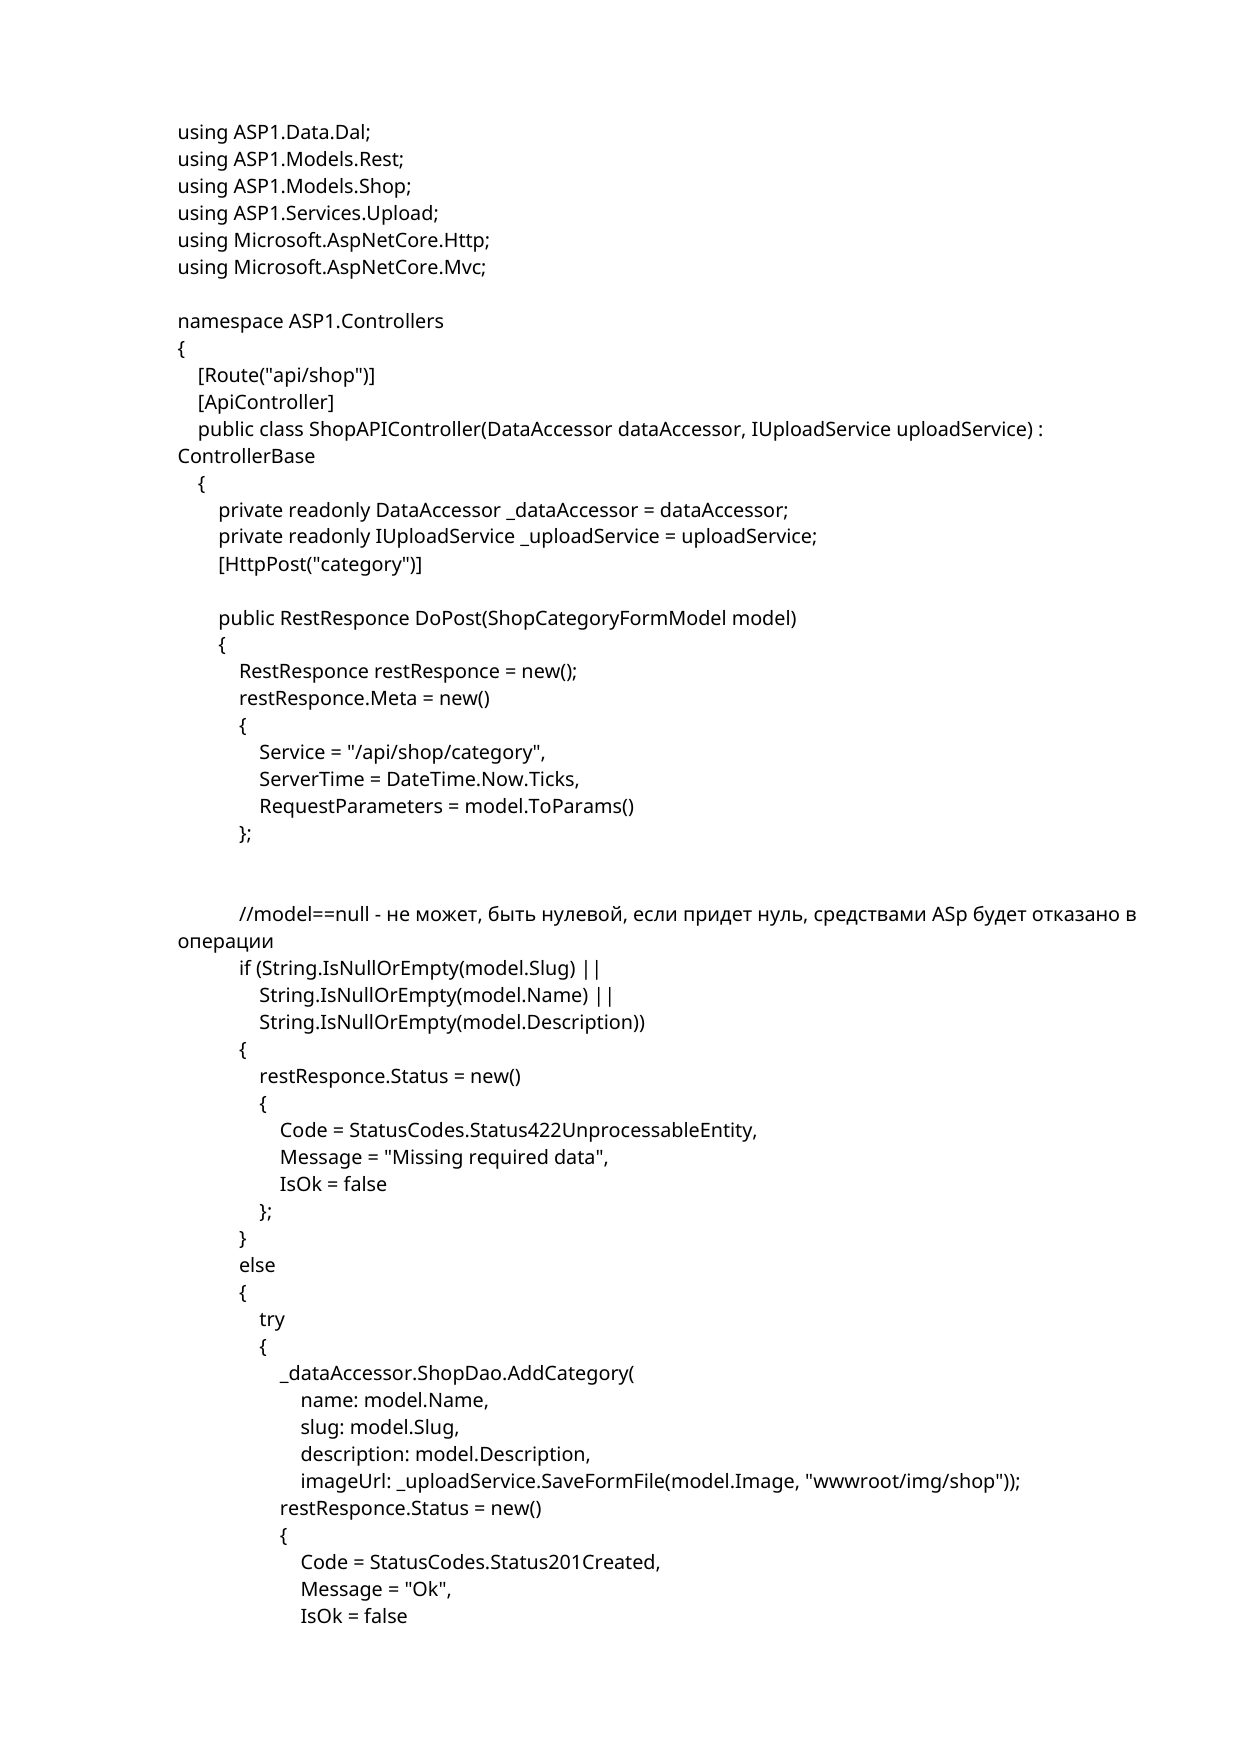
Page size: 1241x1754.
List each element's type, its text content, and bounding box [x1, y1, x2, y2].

text Code = StatusCodes.Status201Created, [177, 1548, 1152, 1575]
text { [177, 1278, 1152, 1305]
text Code = StatusCodes.Status422UnprocessableEntity, [177, 1116, 1152, 1143]
text using Microsoft.AspNetCore.Mvc; [177, 253, 1152, 280]
text [HttpPost("category")] [177, 550, 1152, 577]
text private readonly IUploadService _uploadService = uploadService; [177, 523, 1152, 550]
text restResponce.Status = new() [177, 1494, 1152, 1521]
text { [177, 631, 1152, 658]
text { [177, 1332, 1152, 1359]
text IsOk = false [177, 1602, 1152, 1629]
text slug: model.Slug, [177, 1413, 1152, 1440]
text restResponce.Status = new() [177, 1062, 1152, 1089]
text { [177, 1035, 1152, 1062]
text imageUrl: _uploadService.SaveFormFile(model.Image, "wwwroot/img/shop")); [177, 1467, 1152, 1494]
text private readonly DataAccessor _dataAccessor = dataAccessor; [177, 496, 1152, 523]
text }; [177, 819, 1152, 847]
text restResponce.Meta = new() [177, 685, 1152, 712]
text using ASP1.Models.Rest; [177, 145, 1152, 172]
text Message = "Missing required data", [177, 1143, 1152, 1170]
text _dataAccessor.ShopDao.AddCategory( [177, 1359, 1152, 1386]
text { [177, 1521, 1152, 1548]
text public class ShopAPIController(DataAccessor dataAccessor, IUploadService uploadService) : ControllerBase [177, 415, 1152, 469]
text try [177, 1305, 1152, 1332]
text //model==null - не может, быть нулевой, если придет нуль, средствами ASp будет отказано в операции [177, 901, 1152, 954]
text namespace ASP1.Controllers [177, 307, 1152, 334]
text }; [177, 1197, 1152, 1224]
text RestResponce restResponce = new(); [177, 658, 1152, 685]
text { [177, 469, 1152, 496]
text } [177, 1224, 1152, 1251]
text using ASP1.Models.Shop; [177, 172, 1152, 199]
text String.IsNullOrEmpty(model.Name) || [177, 981, 1152, 1008]
text description: model.Description, [177, 1440, 1152, 1467]
text [ApiController] [177, 388, 1152, 415]
text Message = "Ok", [177, 1575, 1152, 1602]
text String.IsNullOrEmpty(model.Description)) [177, 1008, 1152, 1035]
text ServerTime = DateTime.Now.Ticks, [177, 766, 1152, 793]
text { [177, 334, 1152, 361]
text if (String.IsNullOrEmpty(model.Slug) || [177, 954, 1152, 981]
text Service = "/api/shop/category", [177, 739, 1152, 766]
text public RestResponce DoPost(ShopCategoryFormModel model) [177, 604, 1152, 631]
text using Microsoft.AspNetCore.Http; [177, 226, 1152, 253]
text using ASP1.Services.Upload; [177, 199, 1152, 226]
text name: model.Name, [177, 1386, 1152, 1413]
text RequestParameters = model.ToParams() [177, 793, 1152, 819]
text { [177, 712, 1152, 739]
text { [177, 1089, 1152, 1116]
text [Route("api/shop")] [177, 361, 1152, 388]
text IsOk = false [177, 1170, 1152, 1197]
text else [177, 1251, 1152, 1278]
text using ASP1.Data.Dal; [177, 118, 1152, 145]
